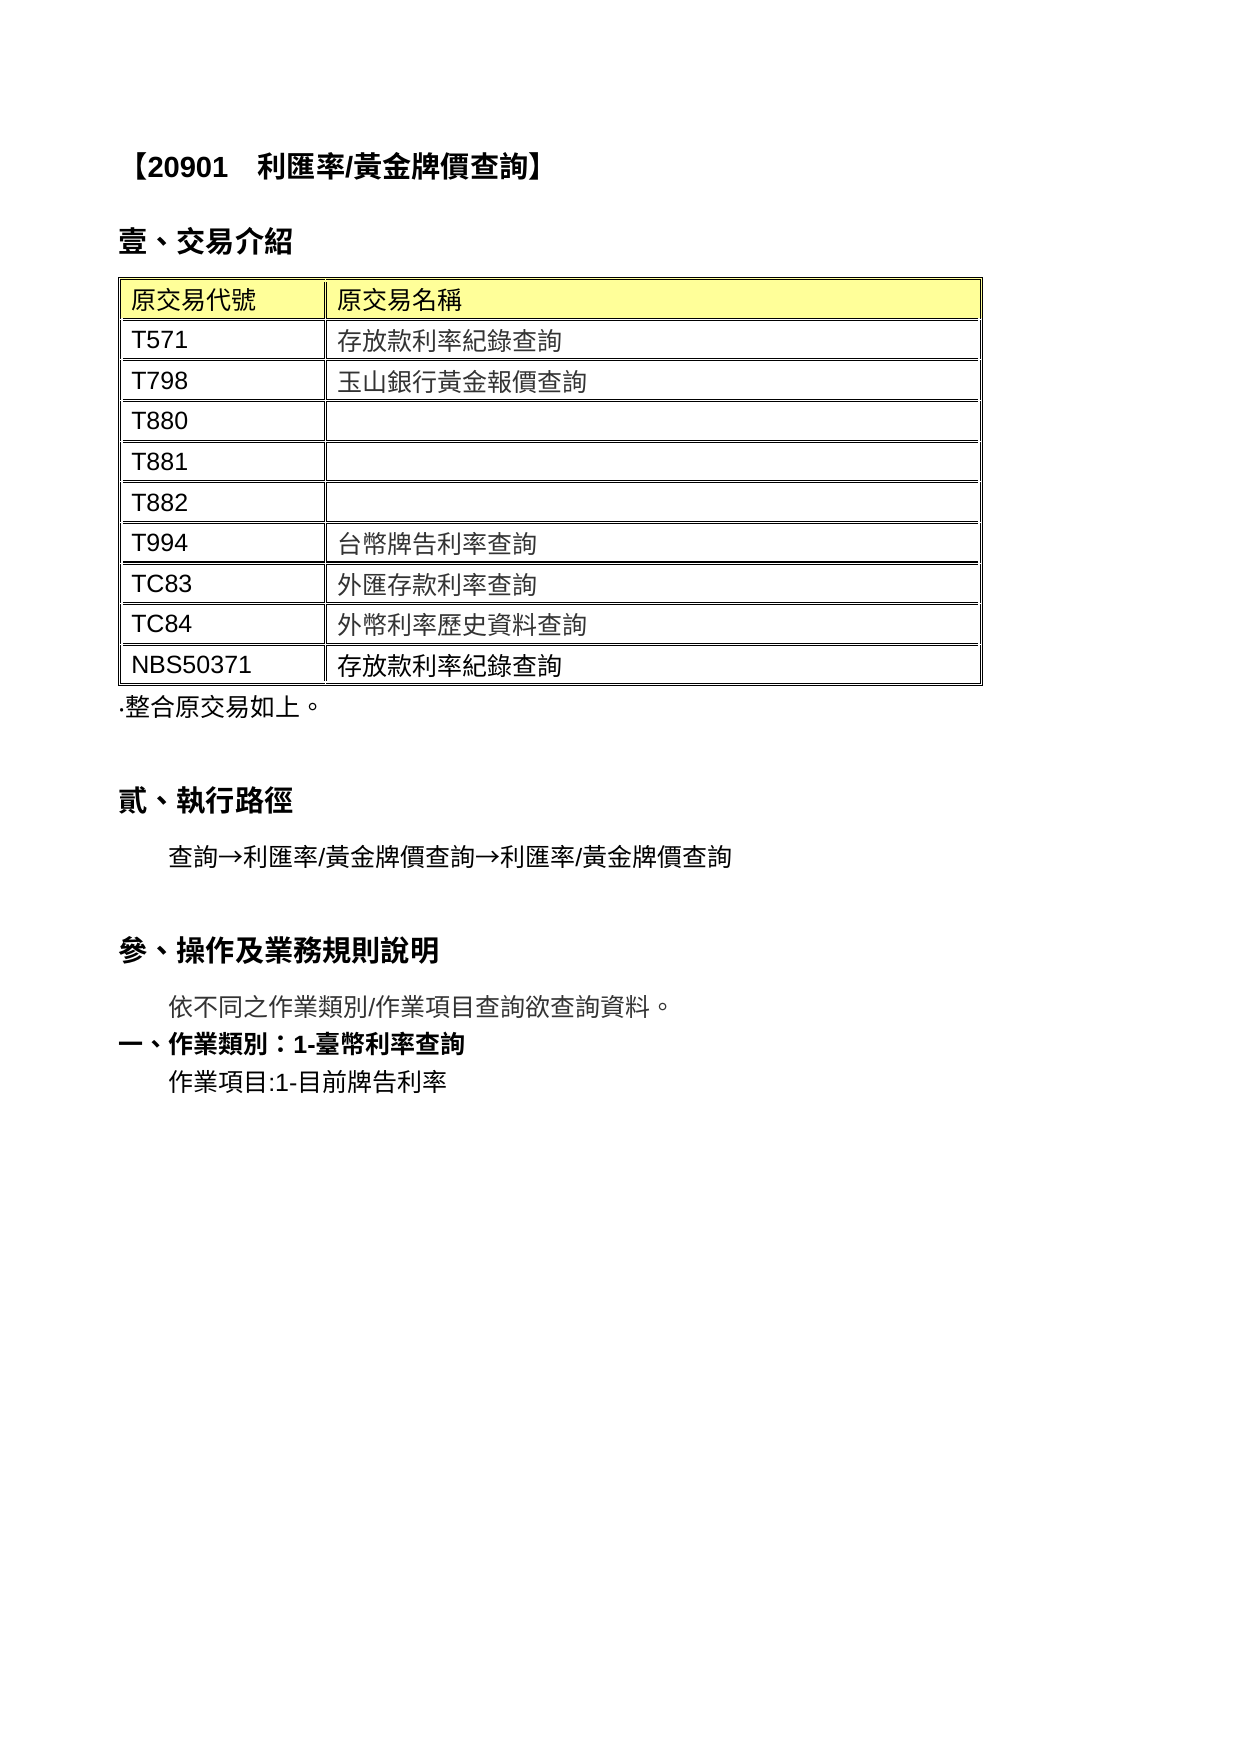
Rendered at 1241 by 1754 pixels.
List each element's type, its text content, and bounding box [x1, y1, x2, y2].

table_cell T882 [120, 480, 326, 521]
text ‧整合原交易如上。 [118, 686, 1122, 724]
table_header 原交易名稱 [326, 280, 980, 318]
table_cell TC84 [120, 602, 326, 643]
text 作業項目:1-目前牌告利率 [118, 1061, 1122, 1099]
table_cell 存放款利率紀錄查詢 [327, 318, 980, 358]
table_cell 外幣利率歷史資料查詢 [326, 602, 982, 643]
text 一、作業類別：1-臺幣利率查詢 [118, 1024, 1122, 1061]
text 依不同之作業類別/作業項目查詢欲查詢資料。 [118, 986, 1122, 1024]
table_cell 存放款利率紀錄查詢 [326, 643, 980, 683]
text 壹、交易介紹 [118, 202, 1122, 277]
table_cell T881 [121, 440, 324, 480]
table_cell [326, 399, 982, 439]
table_cell T798 [120, 358, 326, 399]
text 參、操作及業務規則說明 [118, 911, 1122, 986]
table_cell T571 [121, 318, 324, 358]
table_header 原交易代號 [120, 278, 326, 318]
table_cell 玉山銀行黃金報價查詢 [326, 358, 982, 399]
text 貳、執行路徑 [118, 761, 1122, 836]
text 【20901 利匯率/黃金牌價查詢】 [118, 127, 1122, 202]
list 查詢→利匯率/黃金牌價查詢→利匯率/黃金牌價查詢 [168, 836, 1122, 874]
table_cell TC83 [121, 561, 324, 602]
table_cell [326, 480, 982, 521]
table_cell 外匯存款利率查詢 [327, 561, 980, 602]
table_cell T880 [120, 399, 326, 439]
table_cell 台幣牌告利率查詢 [327, 521, 980, 561]
table_cell T994 [121, 521, 324, 561]
table_cell [327, 440, 980, 480]
table_cell NBS50371 [121, 643, 326, 683]
